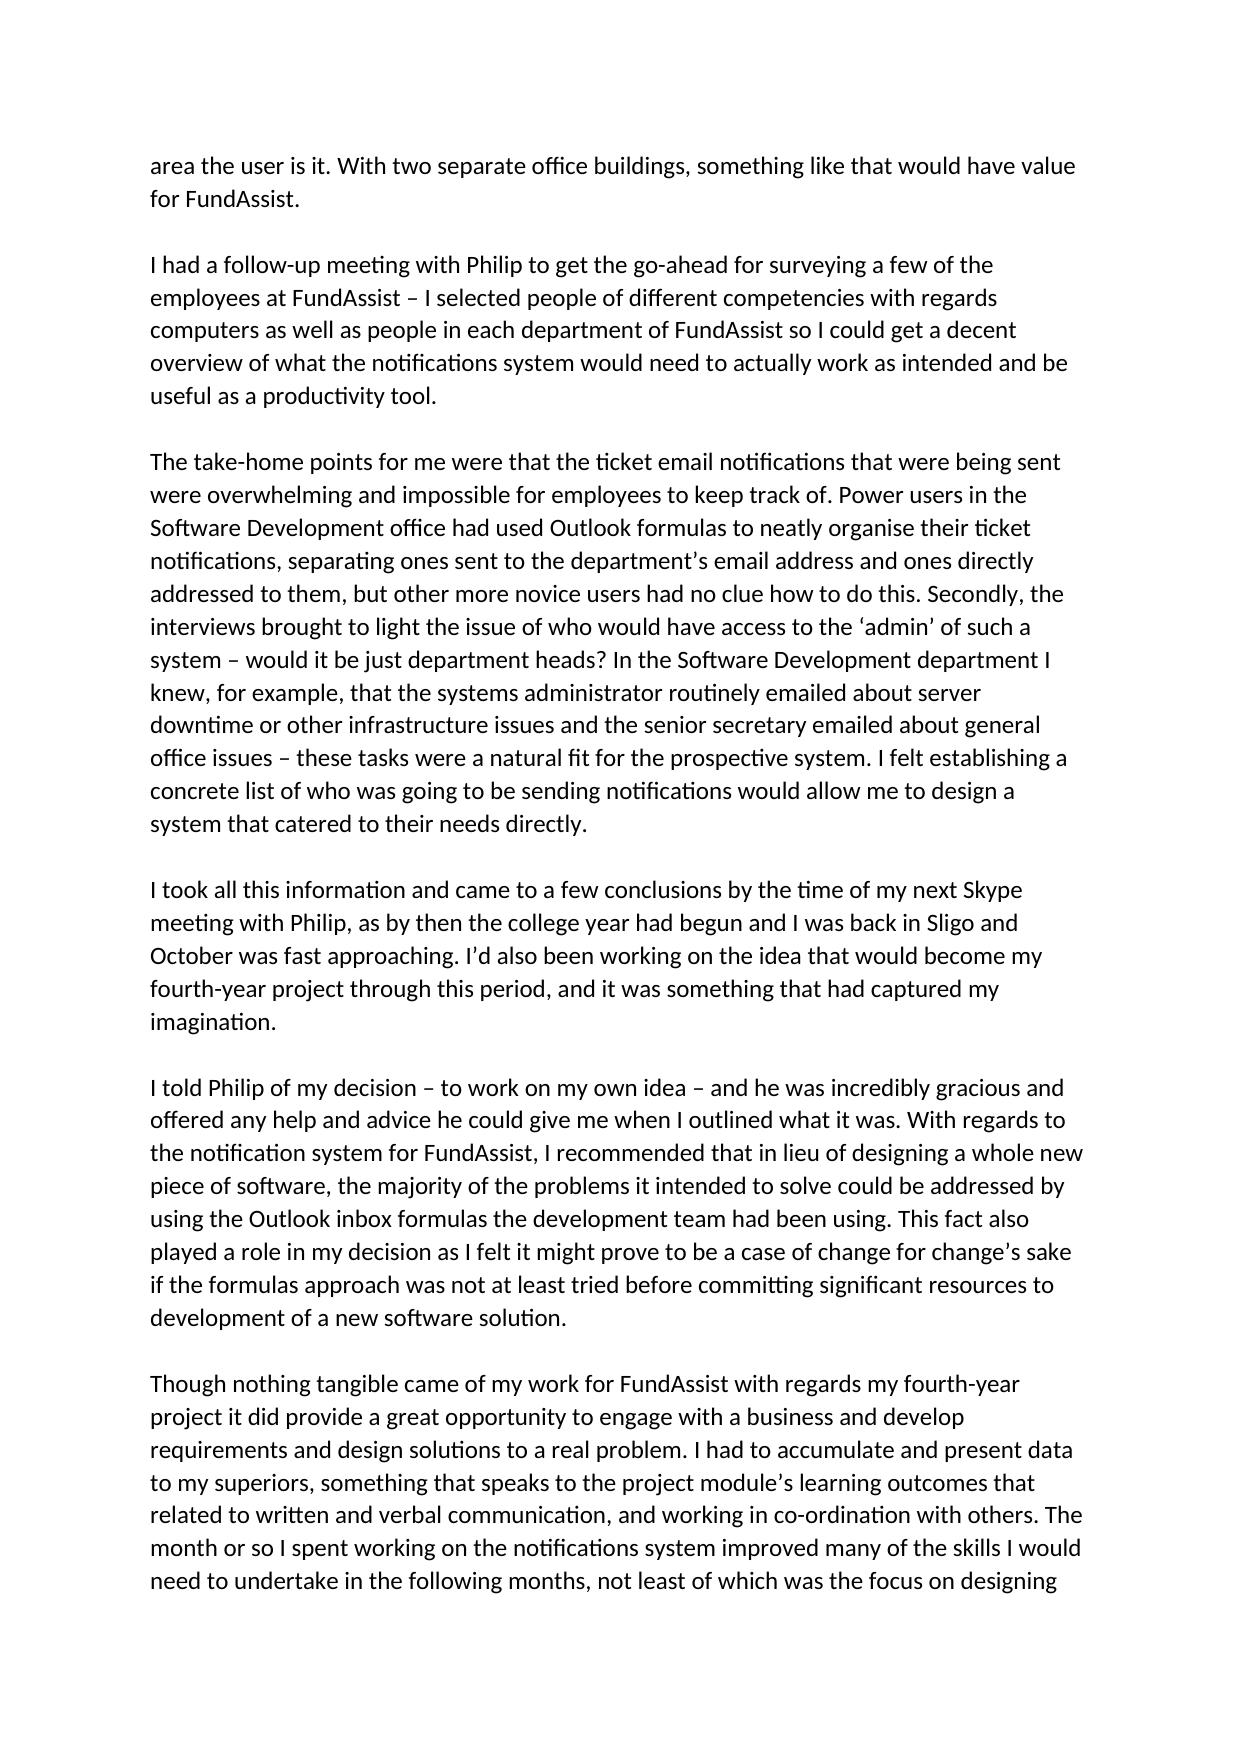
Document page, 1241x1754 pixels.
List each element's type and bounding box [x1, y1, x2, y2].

text [150, 150, 1090, 1596]
